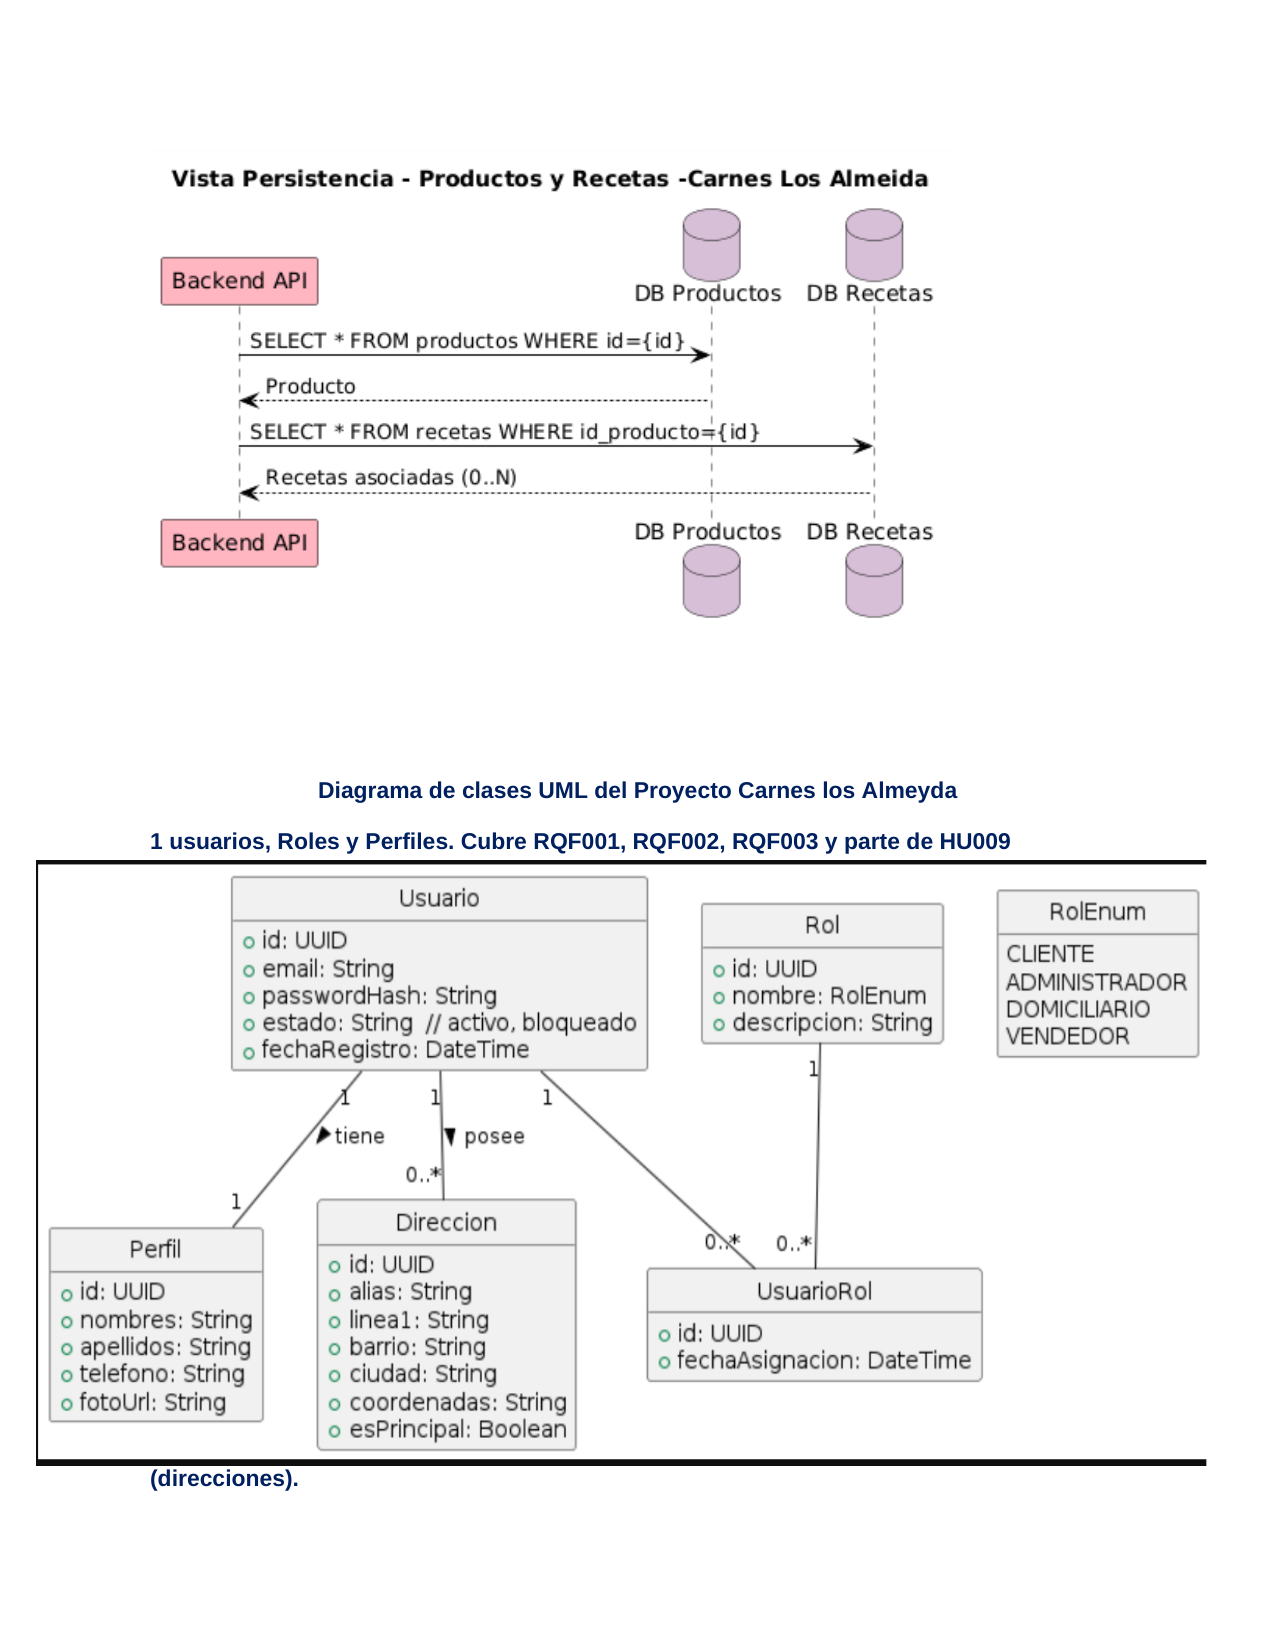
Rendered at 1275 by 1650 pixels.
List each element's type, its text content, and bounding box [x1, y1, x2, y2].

picture [36, 860, 1207, 1466]
text 1 usuarios, Roles y Perfiles. Cubre RQF001, RQF002, RQF003 y parte de HU009 (direcciones). [150, 1466, 1125, 1491]
text 1 usuarios, Roles y Perfiles. Cubre RQF001, RQF002, RQF003 y parte de HU009 (direcciones). [150, 828, 1125, 860]
text Diagrama de clases UML del Proyecto Carnes los Almeyda [150, 777, 1125, 803]
picture [150, 150, 952, 651]
